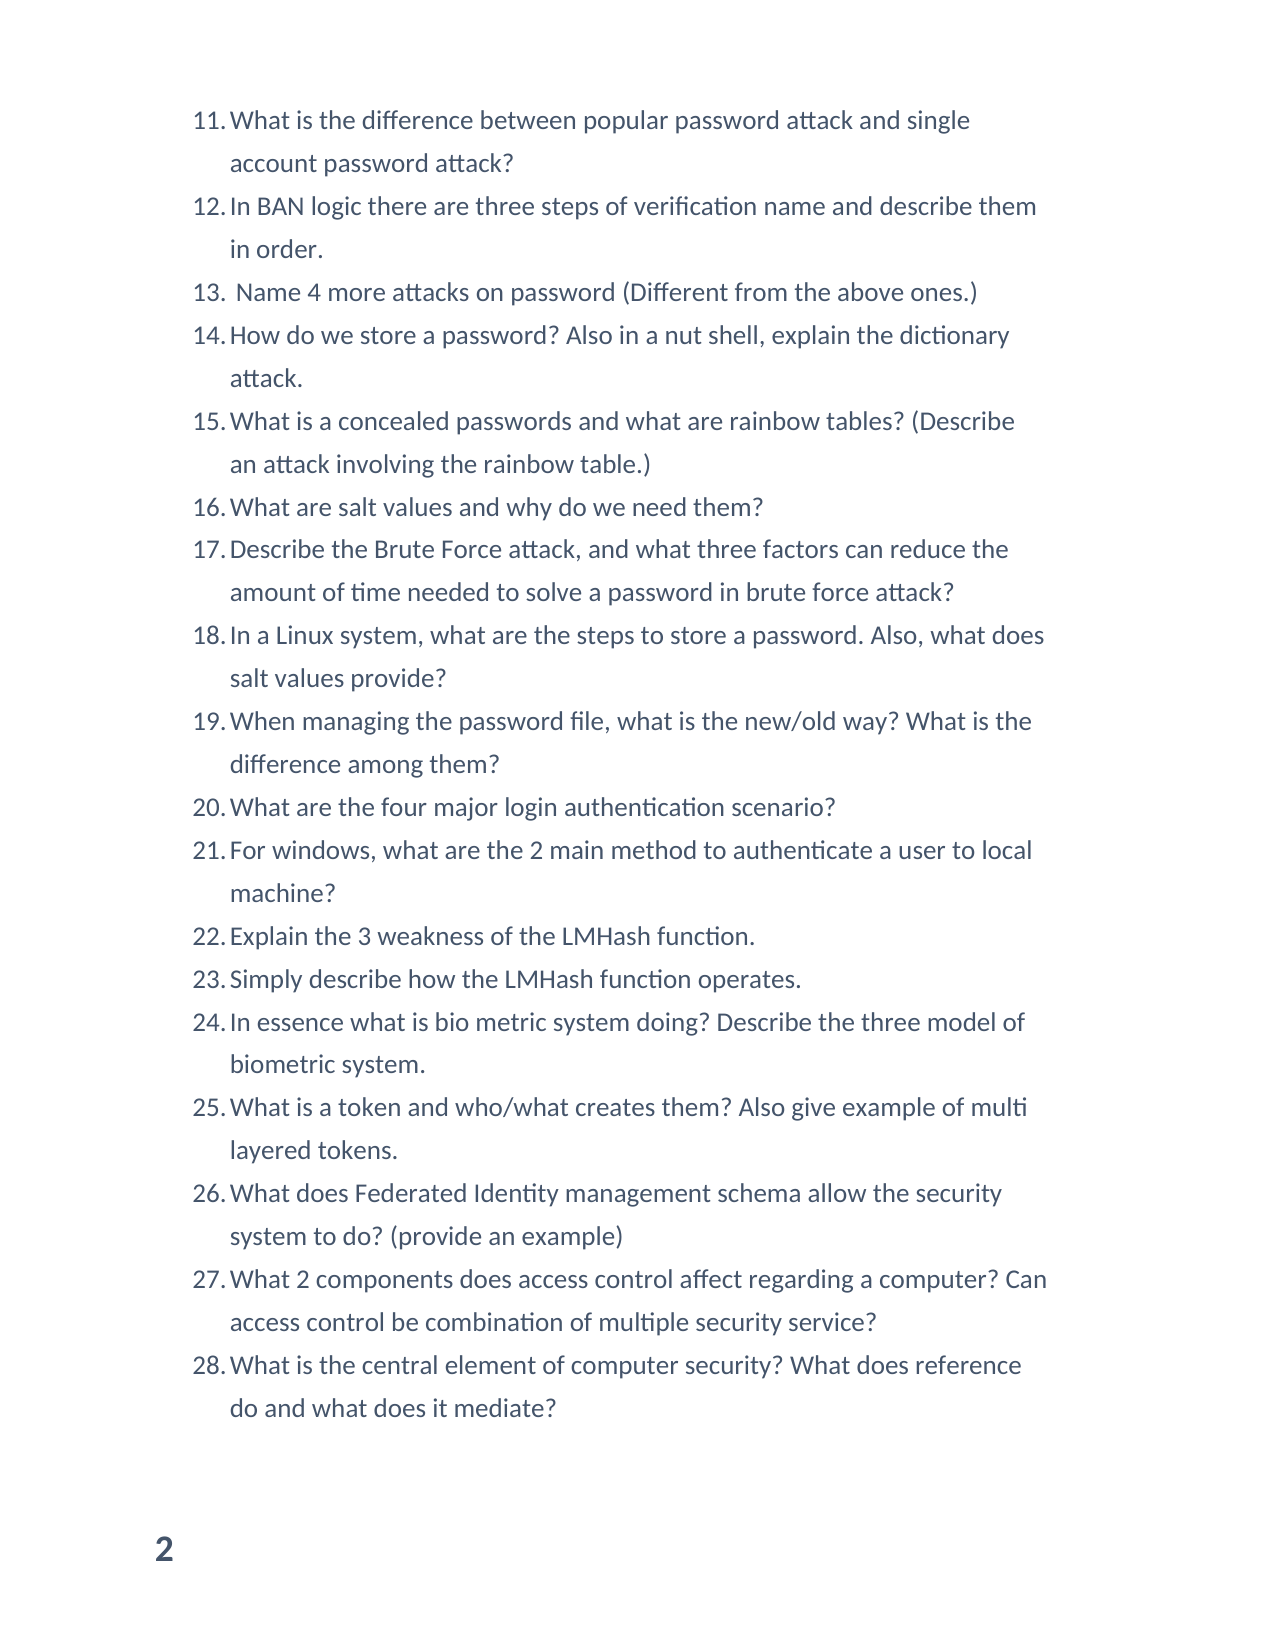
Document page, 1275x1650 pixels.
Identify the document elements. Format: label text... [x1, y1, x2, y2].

list What is a token and who/what creates them? Also give example of multi layered tokens. [192, 1091, 1048, 1167]
list What is the difference between popular password attack and single account password attack? [192, 103, 1048, 179]
list Name 4 more attacks on password (Different from the above ones.) [192, 275, 1048, 308]
list In BAN logic there are three steps of verification name and describe them in order. [192, 189, 1048, 265]
list In a Linux system, what are the steps to store a password. Also, what does salt values provide? [192, 618, 1048, 694]
list What 2 components does access control affect regarding a computer? Can access control be combination of multiple security service? [192, 1262, 1048, 1338]
list What is the central element of computer security? What does reference do and what does it mediate? [192, 1348, 1048, 1424]
list For windows, what are the 2 main method to authenticate a user to local machine? [192, 833, 1048, 909]
list Explain the 3 weakness of the LMHash function. [192, 919, 1048, 952]
list How do we store a password? Also in a nut shell, explain the dictionary attack. [192, 318, 1048, 394]
list In essence what is bio metric system doing? Describe the three model of biometric system. [192, 1005, 1048, 1081]
list Simply describe how the LMHash function operates. [192, 962, 1048, 995]
list What are salt values and why do we need them? [192, 490, 1048, 523]
list What is a concealed passwords and what are rainbow tables? (Describe an attack involving the rainbow table.) [192, 404, 1048, 480]
list What does Federated Identity management schema allow the security system to do? (provide an example) [192, 1176, 1048, 1252]
list When managing the password file, what is the new/old way? What is the difference among them? [192, 704, 1048, 780]
list What are the four major login authentication scenario? [192, 790, 1048, 823]
list Describe the Brute Force attack, and what three factors can reduce the amount of time needed to solve a password in brute force attack? [192, 533, 1048, 609]
